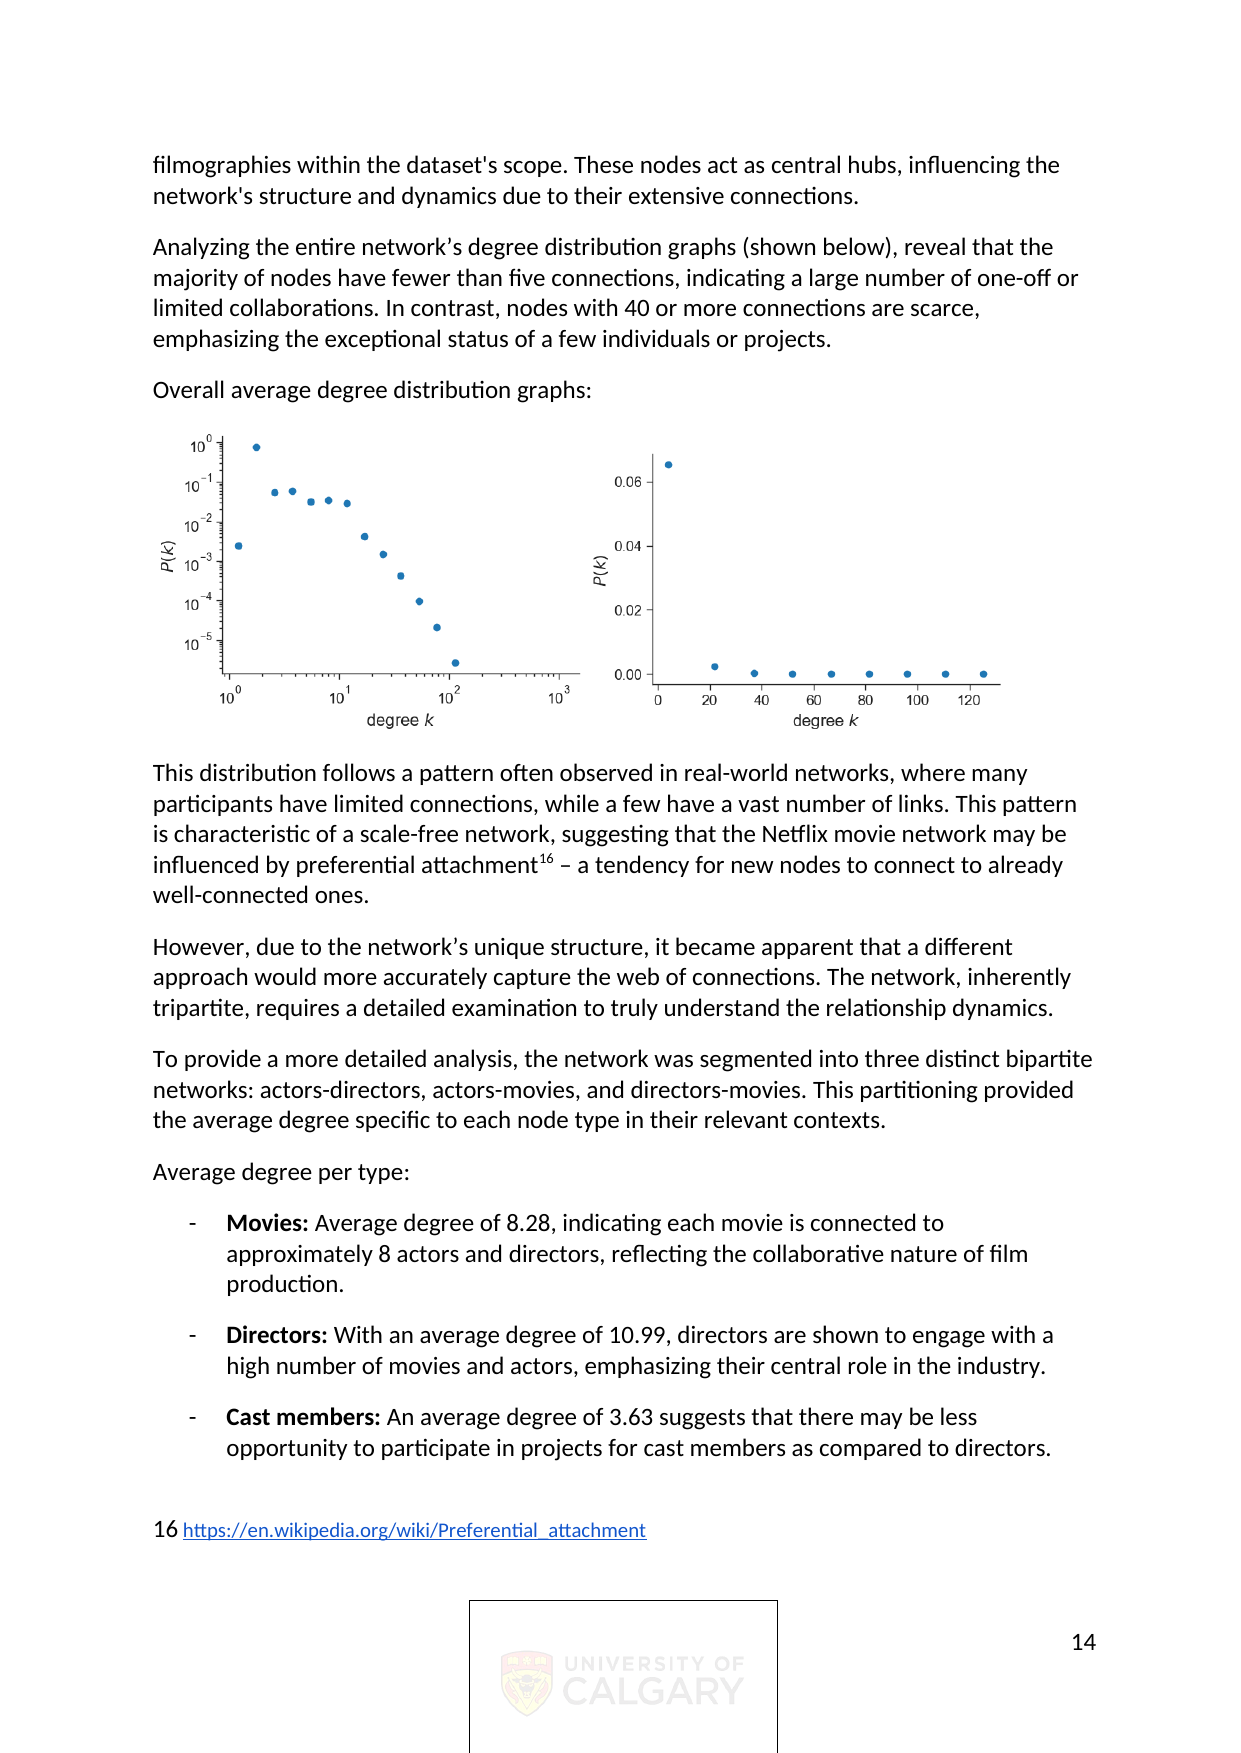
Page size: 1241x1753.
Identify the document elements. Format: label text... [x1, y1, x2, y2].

text Analyzing the entire network’s degree distribution graphs (shown below), reveal that the majority of nodes have fewer than five connections, indicating a large number of one-off or limited collaborations. In contrast, nodes with 40 or more connections are scarce, emphasizing the exceptional status of a few individuals or projects. [153, 231, 1096, 353]
text To provide a more detailed analysis, the network was segmented into three distinct bipartite networks: actors-directors, actors-movies, and directors-movies. This partitioning provided the average degree specific to each node type in their relevant contexts. [153, 1043, 1096, 1135]
text Overall average degree distribution graphs: [153, 374, 1096, 405]
text Average degree per type: [153, 1156, 1096, 1186]
picture [152, 425, 1005, 737]
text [153, 149, 1096, 211]
list Directors: With an average degree of 10.99, directors are shown to engage with a high number of movies and actors, emphasizing their central role in the industry. [189, 1319, 1096, 1381]
list Cast members: An average degree of 3.63 suggests that there may be less opportunity to participate in projects for cast members as compared to directors. [189, 1401, 1096, 1462]
list Movies: Average degree of 8.28, indicating each movie is connected to approximately 8 actors and directors, reflecting the collaborative nature of film production. [189, 1207, 1096, 1299]
text This distribution follows a pattern often observed in real-world networks, where many participants have limited connections, while a few have a vast number of links. This pattern is characteristic of a scale-free network, suggesting that the Netflix movie network may be influenced by preferential attachment – a tendency for new nodes to connect to already well-connected ones. [153, 758, 1096, 910]
text However, due to the network’s unique structure, it became apparent that a different approach would more accurately capture the web of connections. The network, inherently tripartite, requires a detailed examination to truly understand the relationship dynamics. [153, 931, 1096, 1023]
